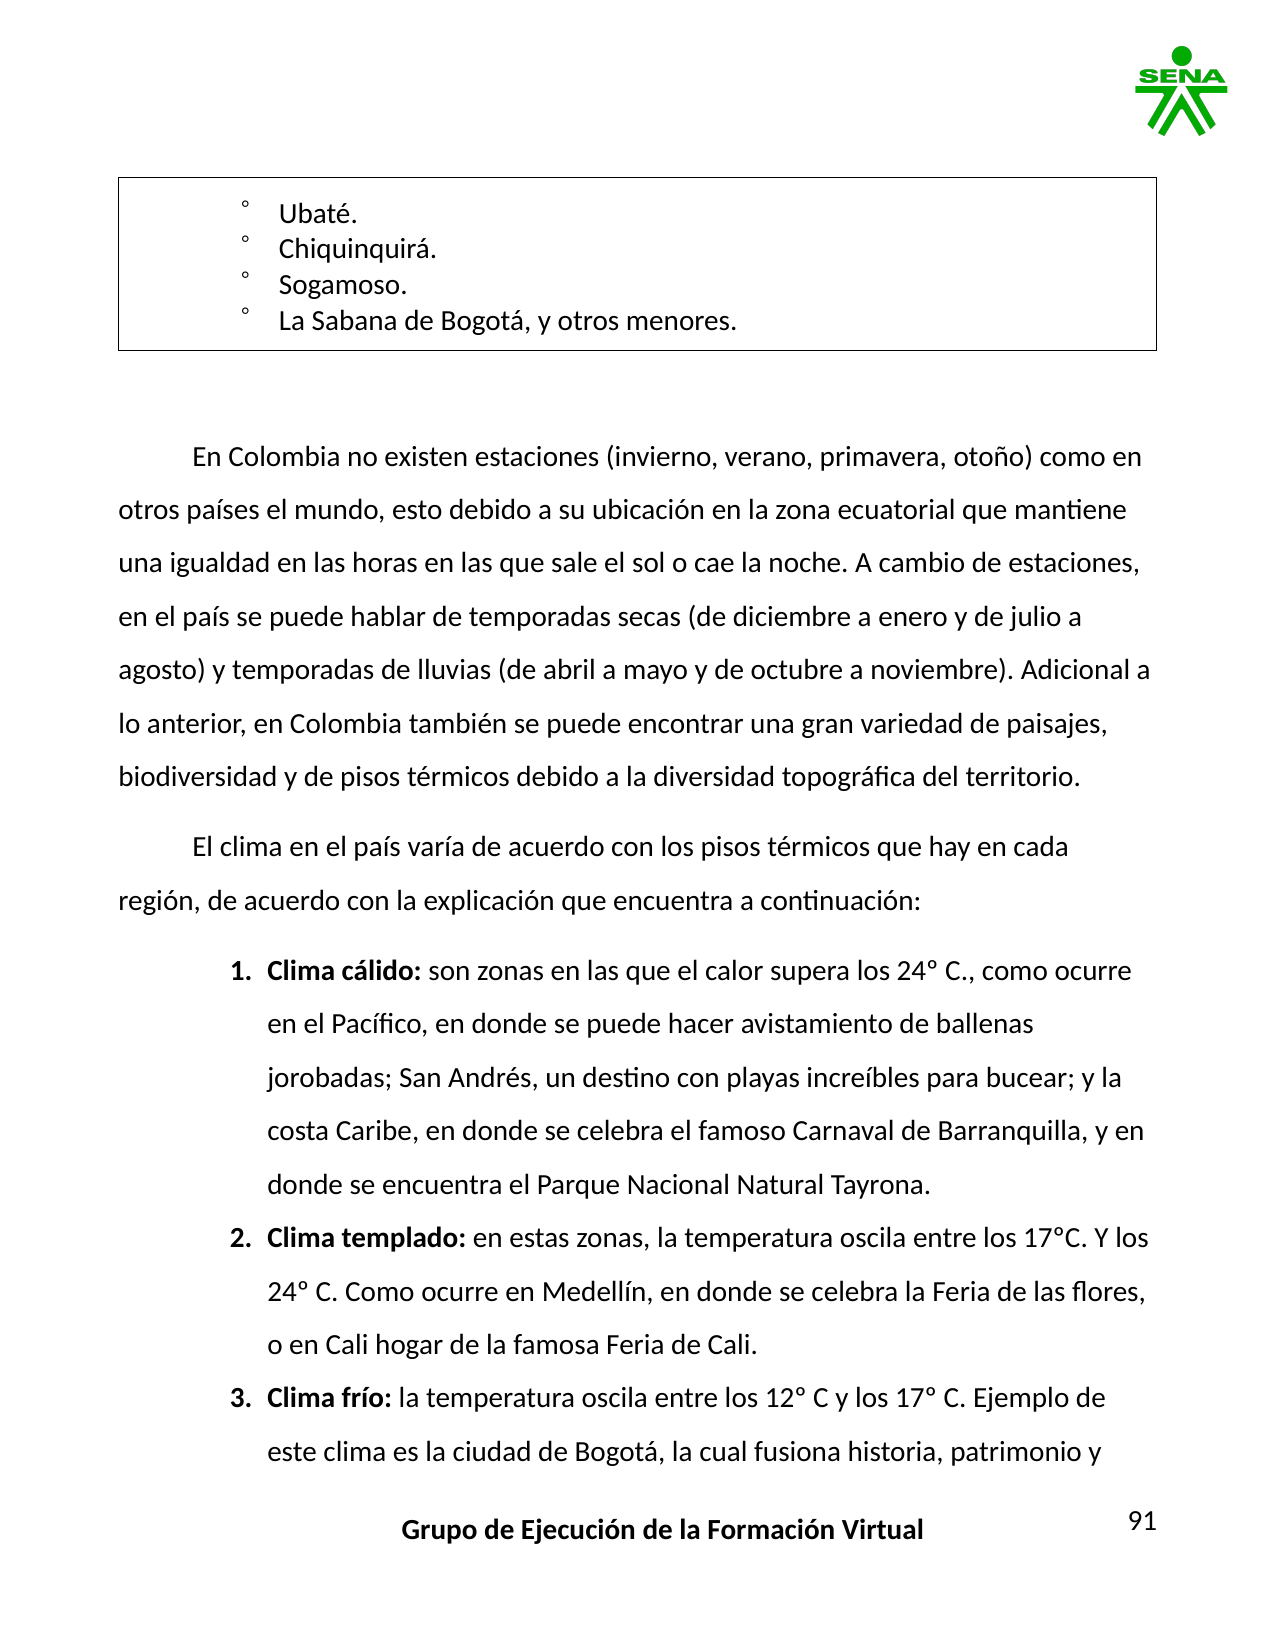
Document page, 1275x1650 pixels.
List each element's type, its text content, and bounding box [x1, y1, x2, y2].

picture [1135, 46, 1228, 136]
list Clima cálido: son zonas en las que el calor supera los 24º C., como ocurre en el Pacífico, en donde se puede hacer avistamiento de ballenas jorobadas; San Andrés, un destino con playas increíbles para bucear; y la costa Caribe, en donde se celebra el famoso Carnaval de Barranquilla, y en donde se encuentra el Parque Nacional Natural Tayrona. [229, 952, 1157, 1201]
list Clima templado: en estas zonas, la temperatura oscila entre los 17ºC. Y los 24º C. Como ocurre en Medellín, en donde se celebra la Feria de las flores, o en Cali hogar de la famosa Feria de Cali. [229, 1219, 1157, 1362]
text En Colombia no existen estaciones (invierno, verano, primavera, otoño) como en otros países el mundo, esto debido a su ubicación en la zona ecuatorial que mantiene una igualdad en las horas en las que sale el sol o cae la noche. A cambio de estaciones, en el país se puede hablar de temporadas secas (de diciembre a enero y de julio a agosto) y temporadas de lluvias (de abril a mayo y de octubre a noviembre). Adicional a lo anterior, en Colombia también se puede encontrar una gran variedad de paisajes, biodiversidad y de pisos térmicos debido a la diversidad topográfica del territorio. [118, 438, 1157, 794]
text El clima en el país varía de acuerdo con los pisos térmicos que hay en cada región, de acuerdo con la explicación que encuentra a continuación: [118, 828, 1157, 917]
